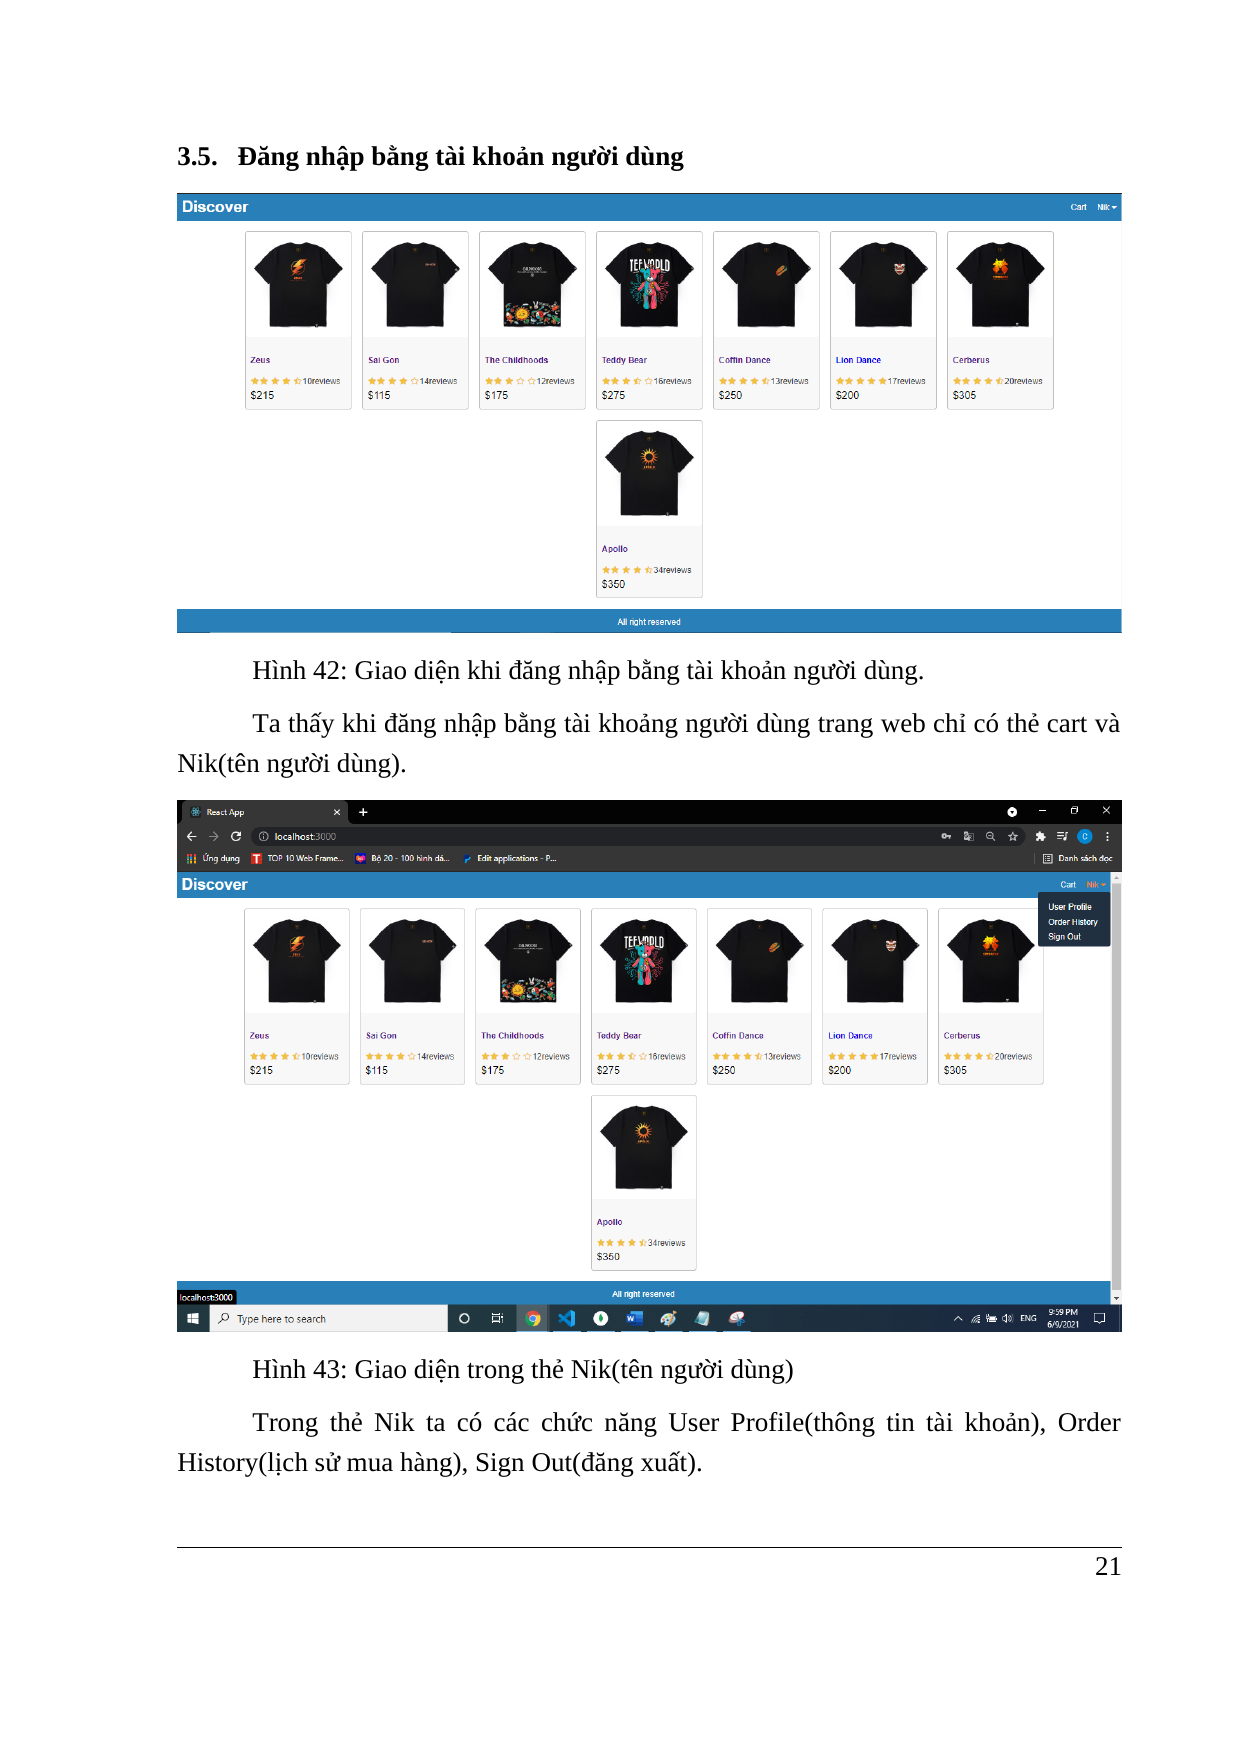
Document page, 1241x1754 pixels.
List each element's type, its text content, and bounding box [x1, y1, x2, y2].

subtitle Đăng nhập bằng tài khoản người dùng [177, 140, 1122, 172]
text Trong thẻ Nik ta có các chức năng User Profile(thông tin tài khoản), Order History(lịch sử mua hàng), Sign Out(đăng xuất). [177, 1406, 1122, 1478]
picture [177, 800, 1122, 1332]
picture [177, 193, 1122, 633]
text Ta thấy khi đăng nhập bằng tài khoảng người dùng trang web chỉ có thẻ cart và Nik(tên người dùng). [177, 707, 1122, 778]
text Hình 42: Giao diện khi đăng nhập bằng tài khoản người dùng. [177, 654, 1122, 685]
text Hình 43: Giao diện trong thẻ Nik(tên người dùng) [177, 1353, 1122, 1384]
